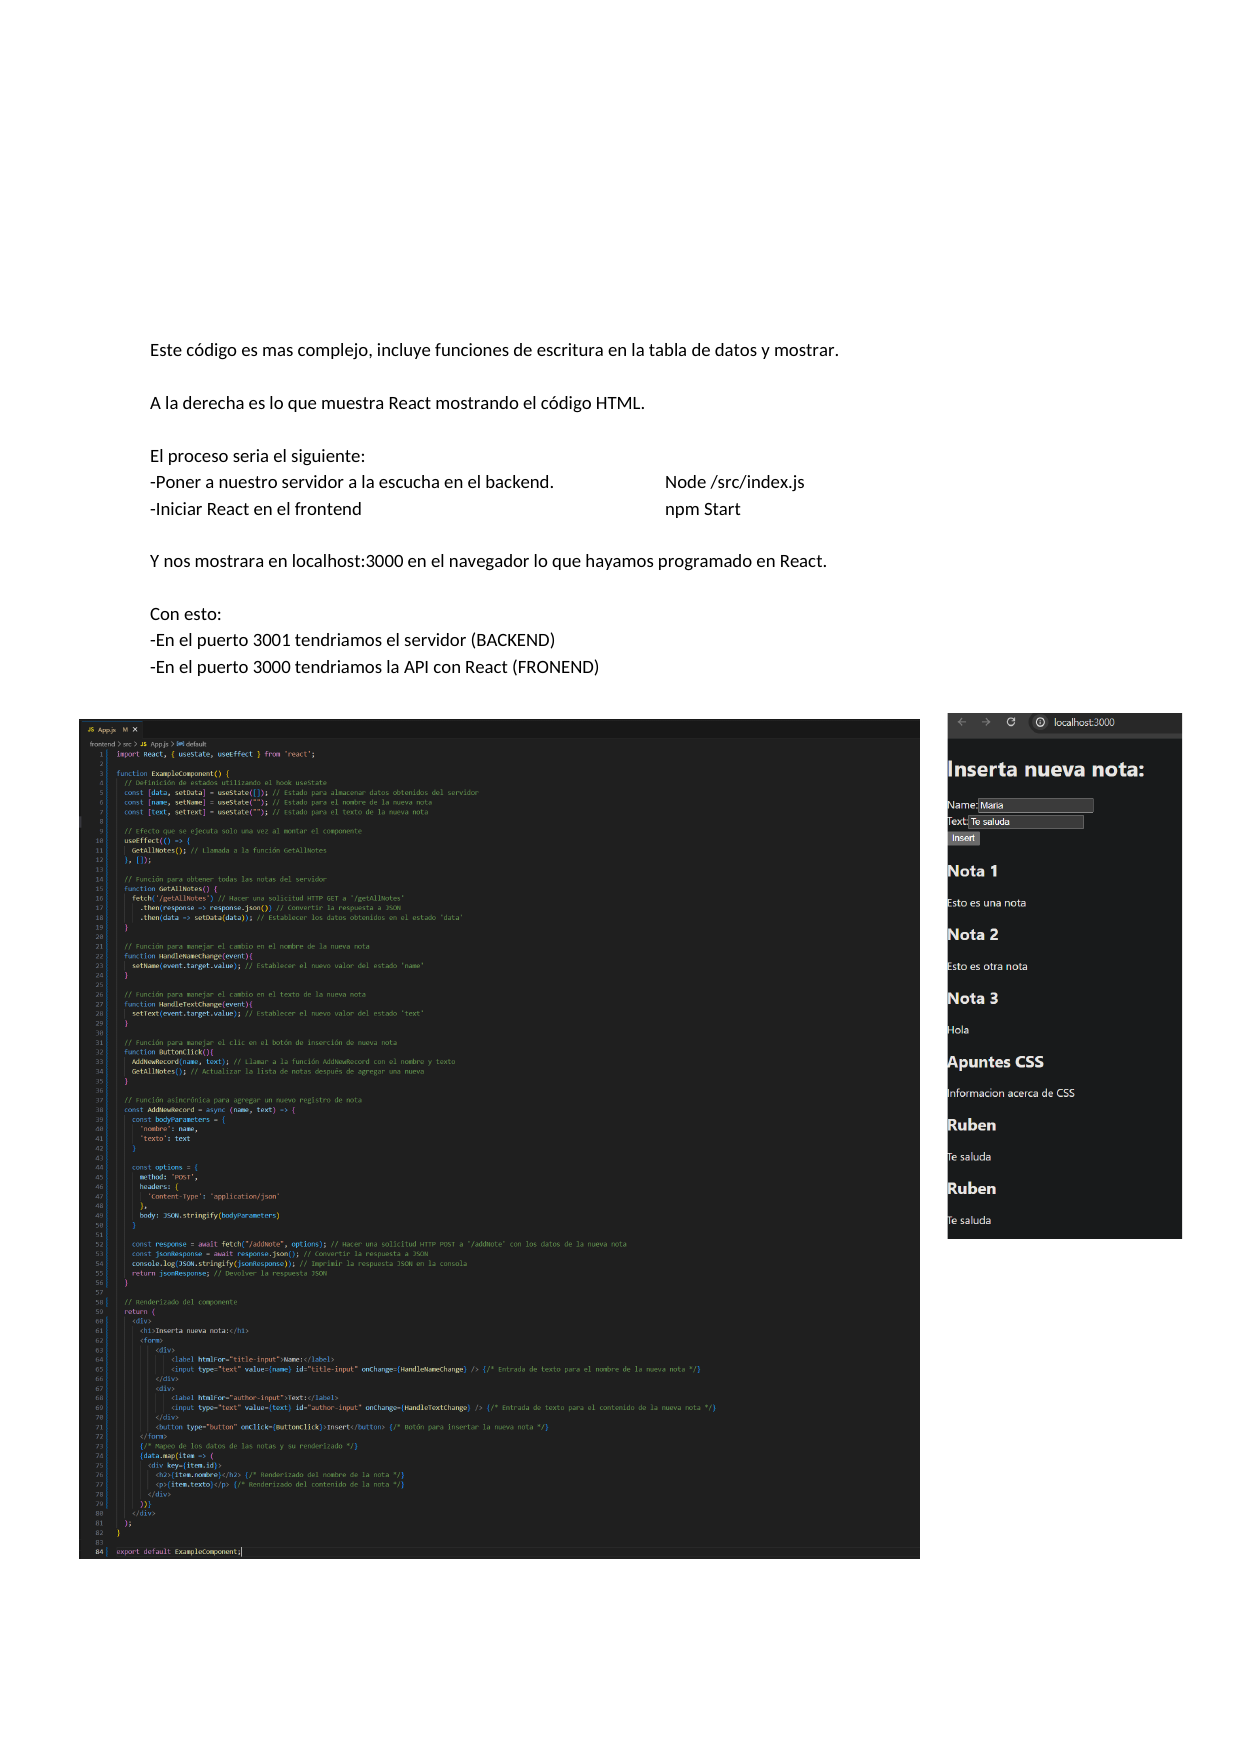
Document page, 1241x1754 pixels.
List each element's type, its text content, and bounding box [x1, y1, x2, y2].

text -En el puerto 3001 tendriamos el servidor (BACKEND) [150, 628, 1165, 651]
text Y nos mostrara en localhost:3000 en el navegador lo que hayamos programado en React. [150, 549, 1165, 572]
text -Iniciar React en el frontend npm Start [150, 497, 1165, 519]
text El proceso seria el siguiente: [150, 444, 1165, 467]
text A la derecha es lo que muestra React mostrando el código HTML. [150, 391, 1165, 414]
text Este código es mas complejo, incluye funciones de escritura en la tabla de datos y mostrar. [150, 338, 1165, 361]
text -En el puerto 3000 tendriamos la API con React (FRONEND) [150, 655, 1165, 678]
text -Poner a nuestro servidor a la escucha en el backend. Node /src/index.js [150, 470, 1165, 493]
picture [947, 713, 1183, 1239]
text Con esto: [150, 602, 1165, 625]
picture [79, 719, 920, 1559]
